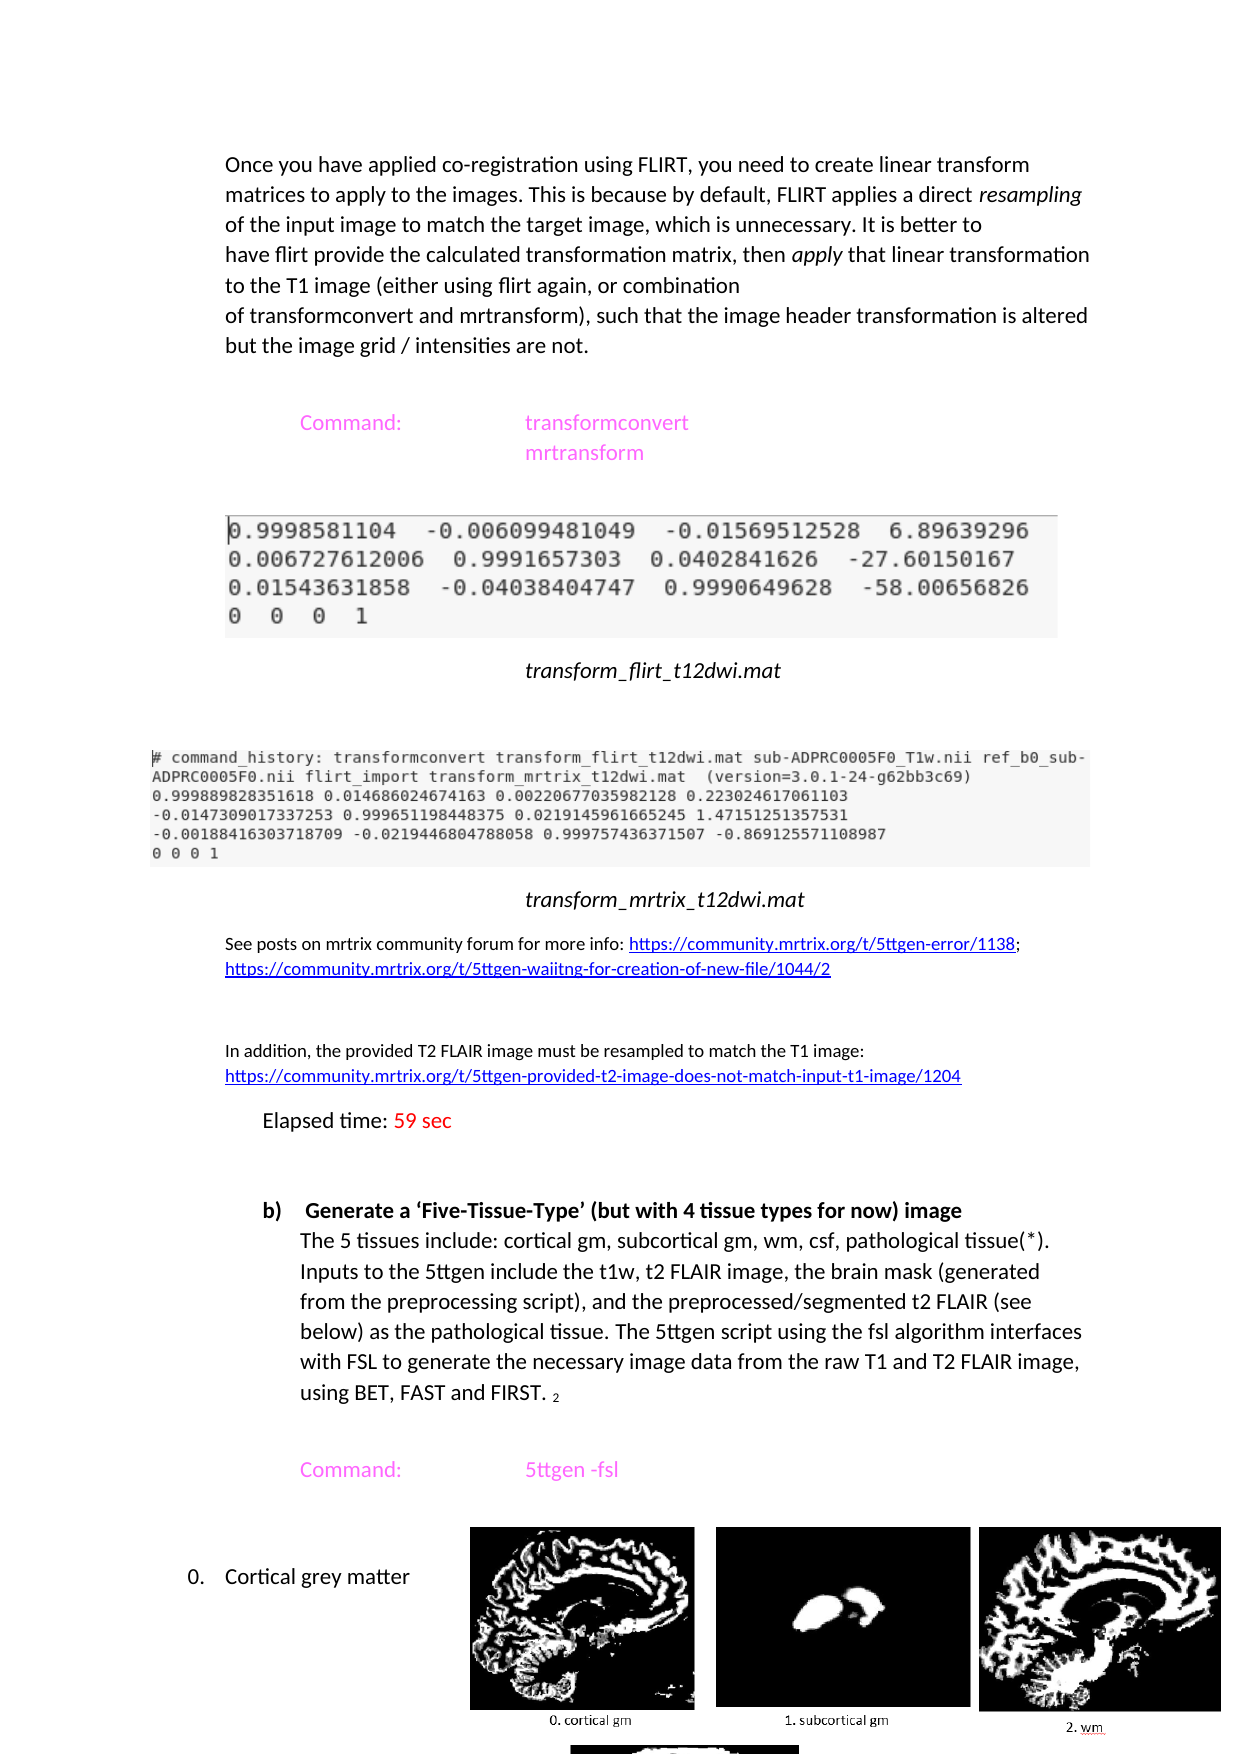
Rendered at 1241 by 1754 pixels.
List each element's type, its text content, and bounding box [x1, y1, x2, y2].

list The 5 tissues include: cortical gm, subcortical gm, wm, csf, pathological tissue(*). Inputs to the 5ttgen include the t1w, t2 FLAIR image, the brain mask (generated from the preprocessing script), and the preprocessed/segmented t2 FLAIR (see below) as the pathological tissue. The 5ttgen script using the fsl algorithm interfaces with FSL to generate the necessary image data from the raw T1 and T2 FLAIR image, using BET, FAST and FIRST. 2 [300, 1227, 1090, 1406]
picture [225, 515, 1058, 638]
list Generate a ‘Five-Tissue-Type’ (but with 4 tissue types for now) image [262, 1196, 1090, 1224]
list Elapsed time: 59 sec [225, 1106, 1090, 1134]
list Cortical grey matter [187, 1562, 462, 1590]
text transform_flirt_t12dwi.mat [150, 656, 1090, 684]
text Once you have applied co-registration using FLIRT, you need to create linear transform matrices to apply to the images. This is because by default, FLIRT applies a direct resampling of the input image to match the target image, which is unnecessary. It is better to have flirt provide the calculated transformation matrix, then apply that linear transformation to the T1 image (either using flirt again, or combination of transformconvert and mrtransform), such that the image header transformation is altered but the image grid / intensities are not. [225, 150, 1090, 359]
text See posts on mrtrix community forum for more info: https://community.mrtrix.org/t/5ttgen-error/1138; https://community.mrtrix.org/t/5ttgen-waiitng-for-creation-of-new-file/1044/2 [225, 932, 1090, 980]
picture [462, 1520, 1225, 1754]
picture [150, 750, 1091, 867]
text In addition, the provided T2 FLAIR image must be resampled to match the T1 image: https://community.mrtrix.org/t/5ttgen-provided-t2-image-does-not-match-input-t1-image/1204 [225, 1040, 1090, 1087]
list Command: transformconvert [225, 408, 1090, 436]
list mrtransform [225, 438, 1090, 467]
text transform_mrtrix_t12dwi.mat [150, 885, 1090, 913]
text Command: 5ttgen -fsl [225, 1455, 1090, 1483]
